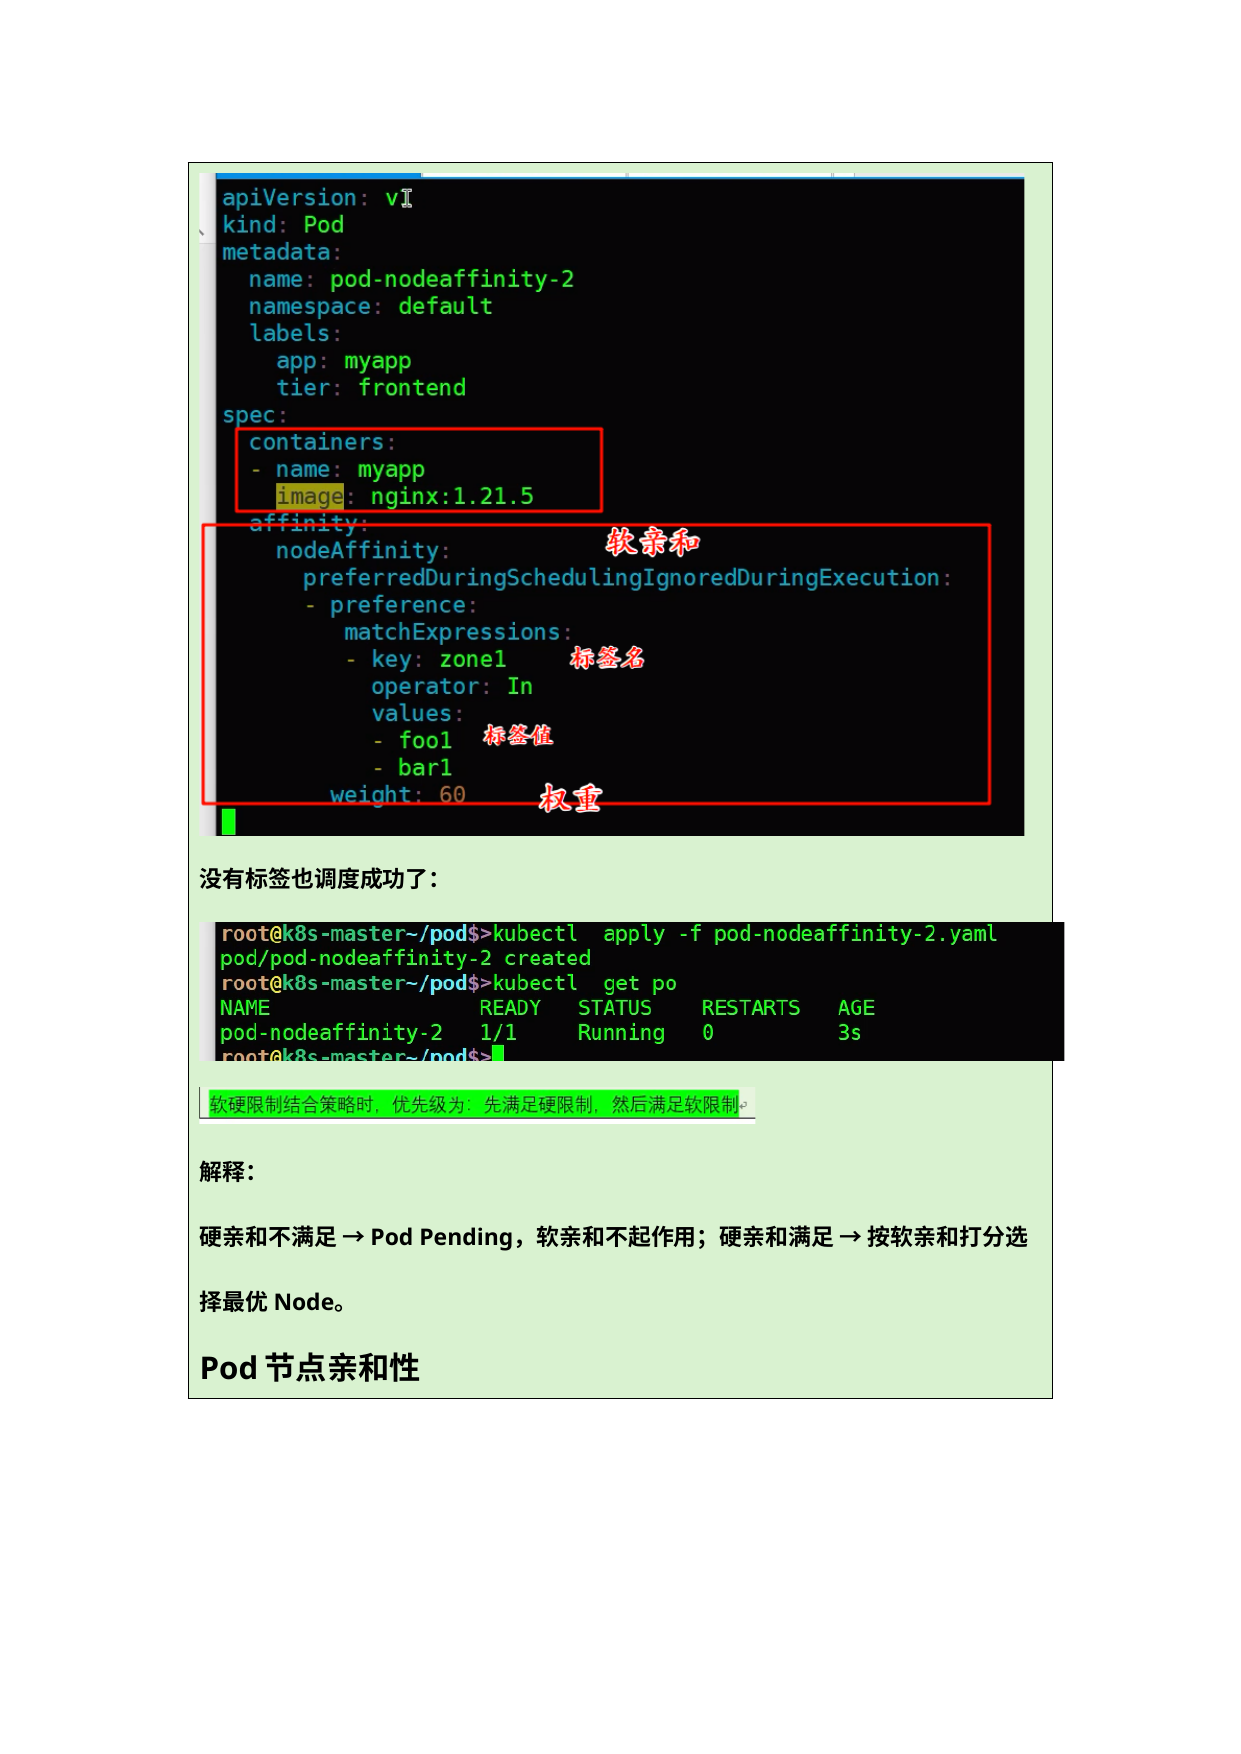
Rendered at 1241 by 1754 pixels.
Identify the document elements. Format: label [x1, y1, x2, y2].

picture [199, 173, 1025, 836]
table_header [189, 163, 1052, 1398]
picture [199, 922, 1065, 1061]
picture [199, 1087, 756, 1124]
